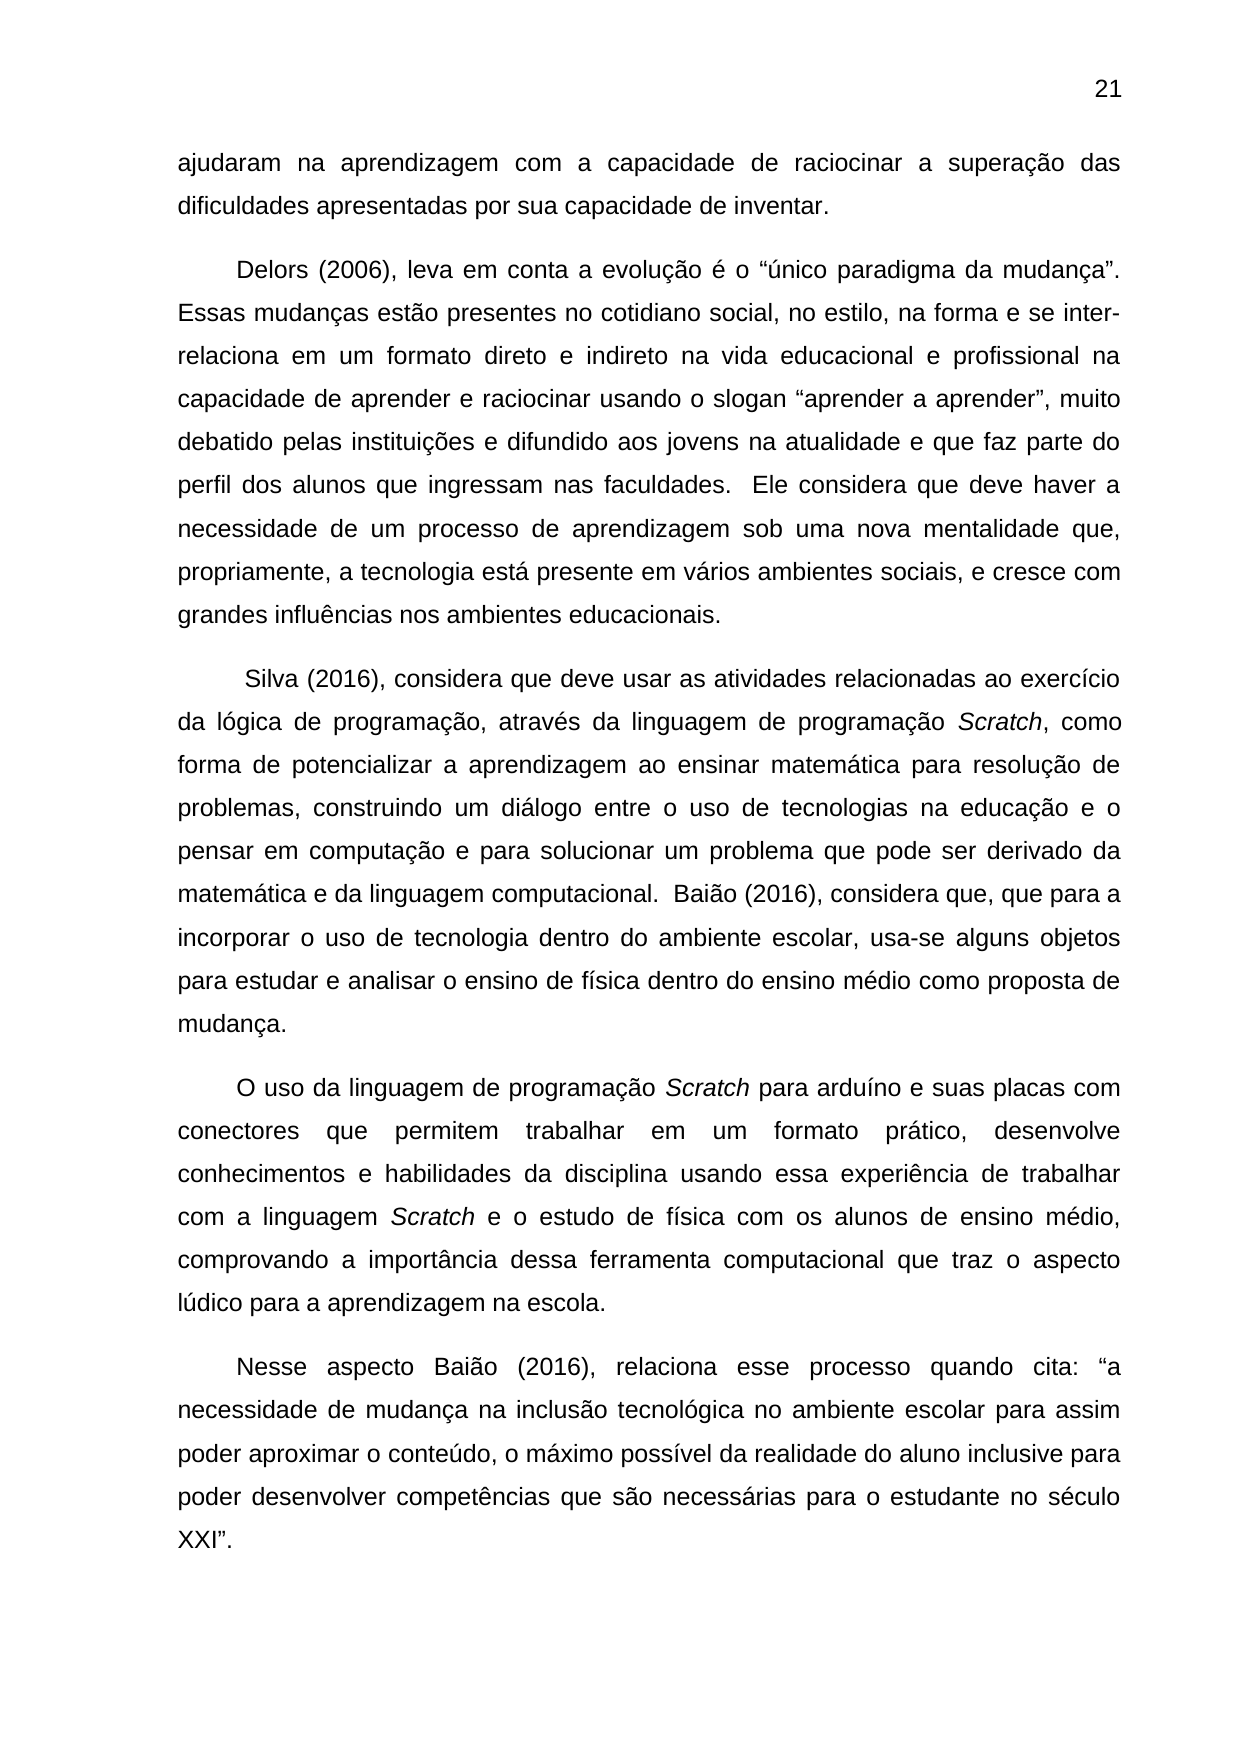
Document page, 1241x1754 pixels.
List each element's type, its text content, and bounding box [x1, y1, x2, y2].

text Nesse aspecto Baião (2016), relaciona esse processo quando cita: “a necessidade de mudança na inclusão tecnológica no ambiente escolar para assim poder aproximar o conteúdo, o máximo possível da realidade do aluno inclusive para poder desenvolver competências que são necessárias para o estudante no século XXI”. [177, 1352, 1122, 1553]
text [177, 148, 1122, 219]
text Silva (2016), considera que deve usar as atividades relacionadas ao exercício da lógica de programação, através da linguagem de programação Scratch, como forma de potencializar a aprendizagem ao ensinar matemática para resolução de problemas, construindo um diálogo entre o uso de tecnologias na educação e o pensar em computação e para solucionar um problema que pode ser derivado da matemática e da linguagem computacional. Baião (2016), considera que, que para a incorporar o uso de tecnologia dentro do ambiente escolar, usa-se alguns objetos para estudar e analisar o ensino de física dentro do ensino médio como proposta de mudança. [177, 664, 1122, 1037]
text O uso da linguagem de programação Scratch para arduíno e suas placas com conectores que permitem trabalhar em um formato prático, desenvolve conhecimentos e habilidades da disciplina usando essa experiência de trabalhar com a linguagem Scratch e o estudo de física com os alunos de ensino médio, comprovando a importância dessa ferramenta computacional que traz o aspecto lúdico para a aprendizagem na escola. [177, 1073, 1122, 1317]
text Delors (2006), leva em conta a evolução é o “único paradigma da mudança”. Essas mudanças estão presentes no cotidiano social, no estilo, na forma e se inter-relaciona em um formato direto e indireto na vida educacional e profissional na capacidade de aprender e raciocinar usando o slogan “aprender a aprender”, muito debatido pelas instituições e difundido aos jovens na atualidade e que faz parte do perfil dos alunos que ingressam nas faculdades. Ele considera que deve haver a necessidade de um processo de aprendizagem sob uma nova mentalidade que, propriamente, a tecnologia está presente em vários ambientes sociais, e cresce com grandes influências nos ambientes educacionais. [177, 255, 1122, 628]
